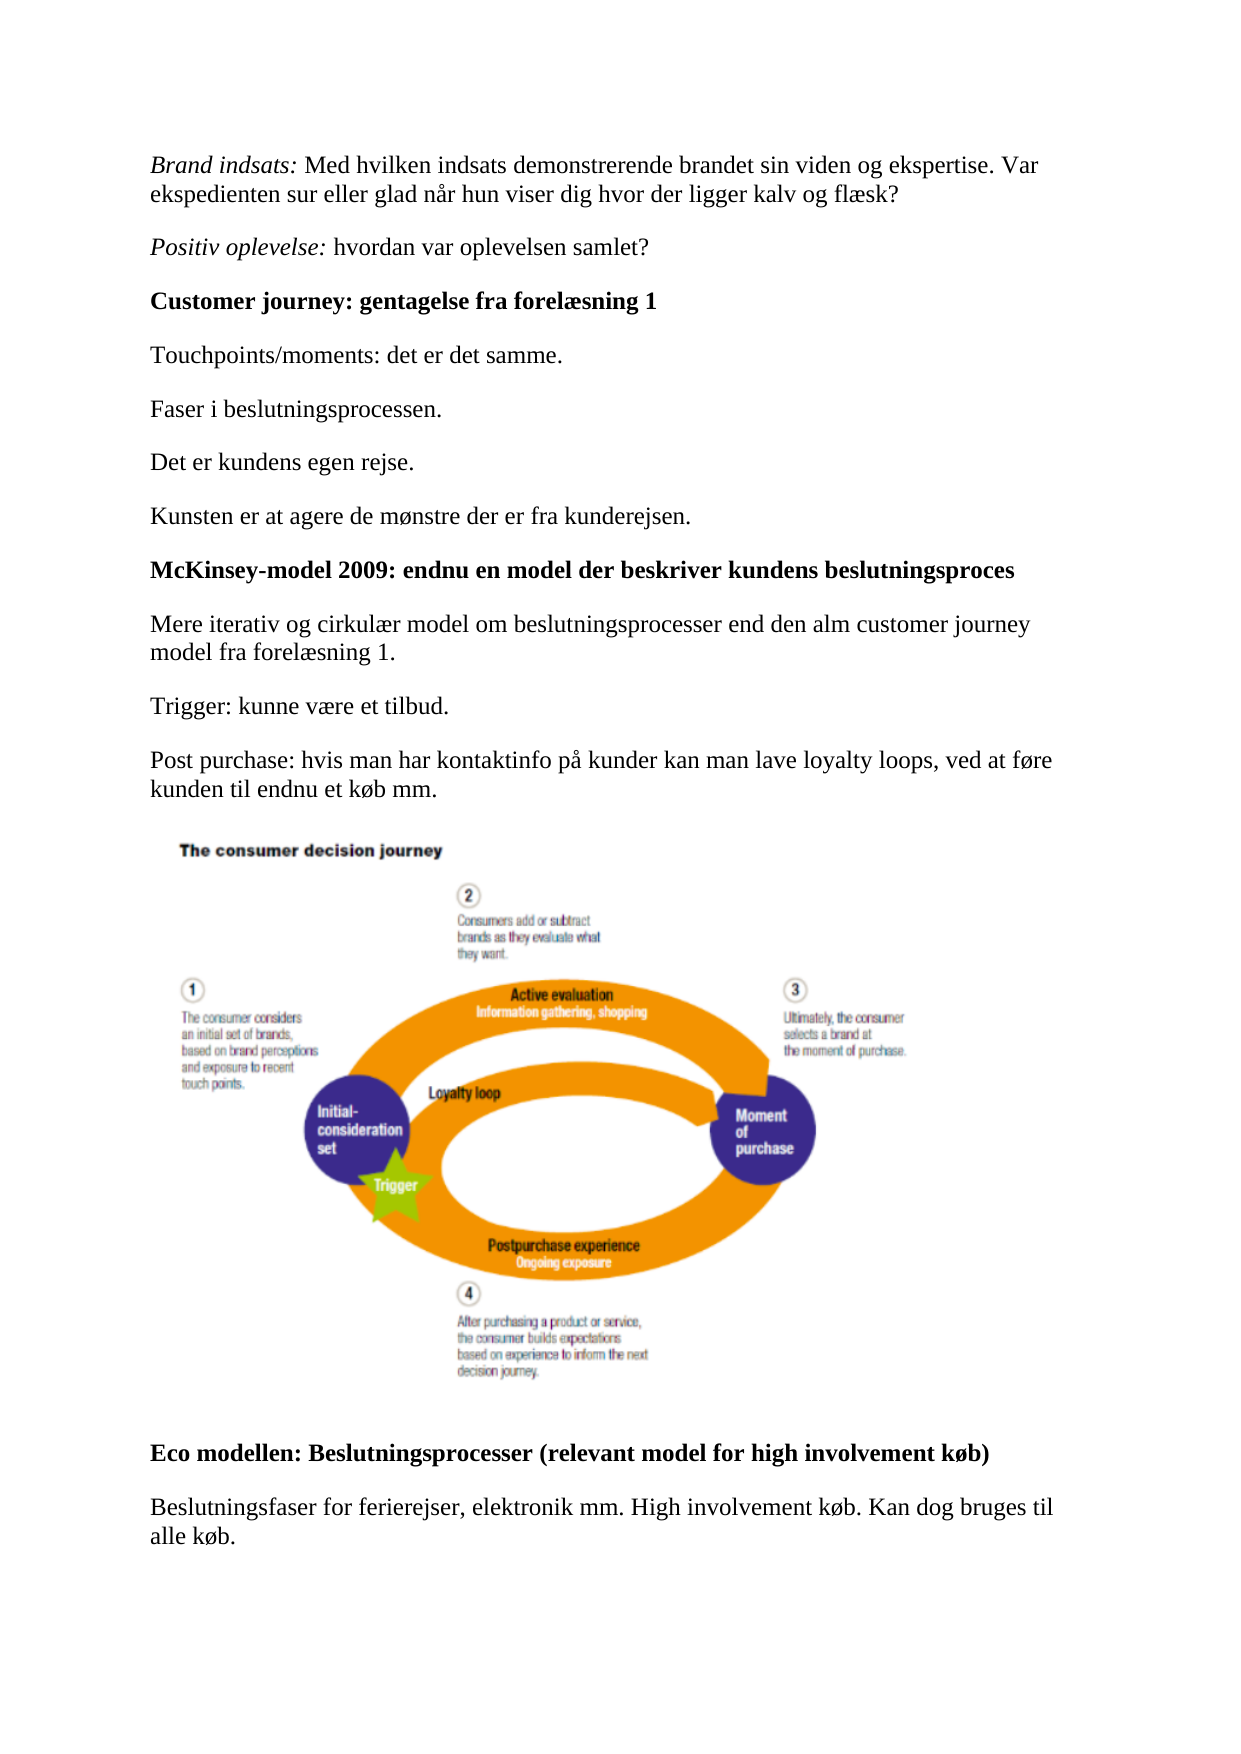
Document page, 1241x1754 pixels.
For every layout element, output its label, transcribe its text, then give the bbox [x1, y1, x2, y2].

text Kunsten er at agere de mønstre der er fra kunderejsen. [150, 501, 1090, 530]
text Touchpoints/moments: det er det samme. [150, 340, 1090, 369]
text Mere iterativ og cirkulær model om beslutningsprocesser end den alm customer journey model fra forelæsning 1. [150, 609, 1090, 666]
text Faser i beslutningsprocessen. [150, 394, 1090, 422]
text Det er kundens egen rejse. [150, 447, 1090, 476]
subtitle Eco modellen: Beslutningsprocesser (relevant model for high involvement køb) [150, 1438, 1090, 1467]
text Brand indsats: Med hvilken indsats demonstrerende brandet sin viden og ekspertise. Var ekspedienten sur eller glad når hun viser dig hvor der ligger kalv og flæsk? [150, 150, 1090, 207]
text Customer journey: gentagelse fra forelæsning 1 [150, 286, 1090, 315]
text Positiv oplevelse: hvordan var oplevelsen samlet? [150, 232, 1090, 261]
text Post purchase: hvis man har kontaktinfo på kunder kan man lave loyalty loops, ved at føre kunden til endnu et køb mm. [150, 745, 1090, 802]
text Trigger: kunne være et tilbud. [150, 691, 1090, 720]
text Beslutningsfaser for ferierejser, elektronik mm. High involvement køb. Kan dog bruges til alle køb. [150, 1492, 1090, 1549]
picture [150, 827, 928, 1414]
subtitle McKinsey-model 2009: endnu en model der beskriver kundens beslutningsproces [150, 555, 1090, 584]
